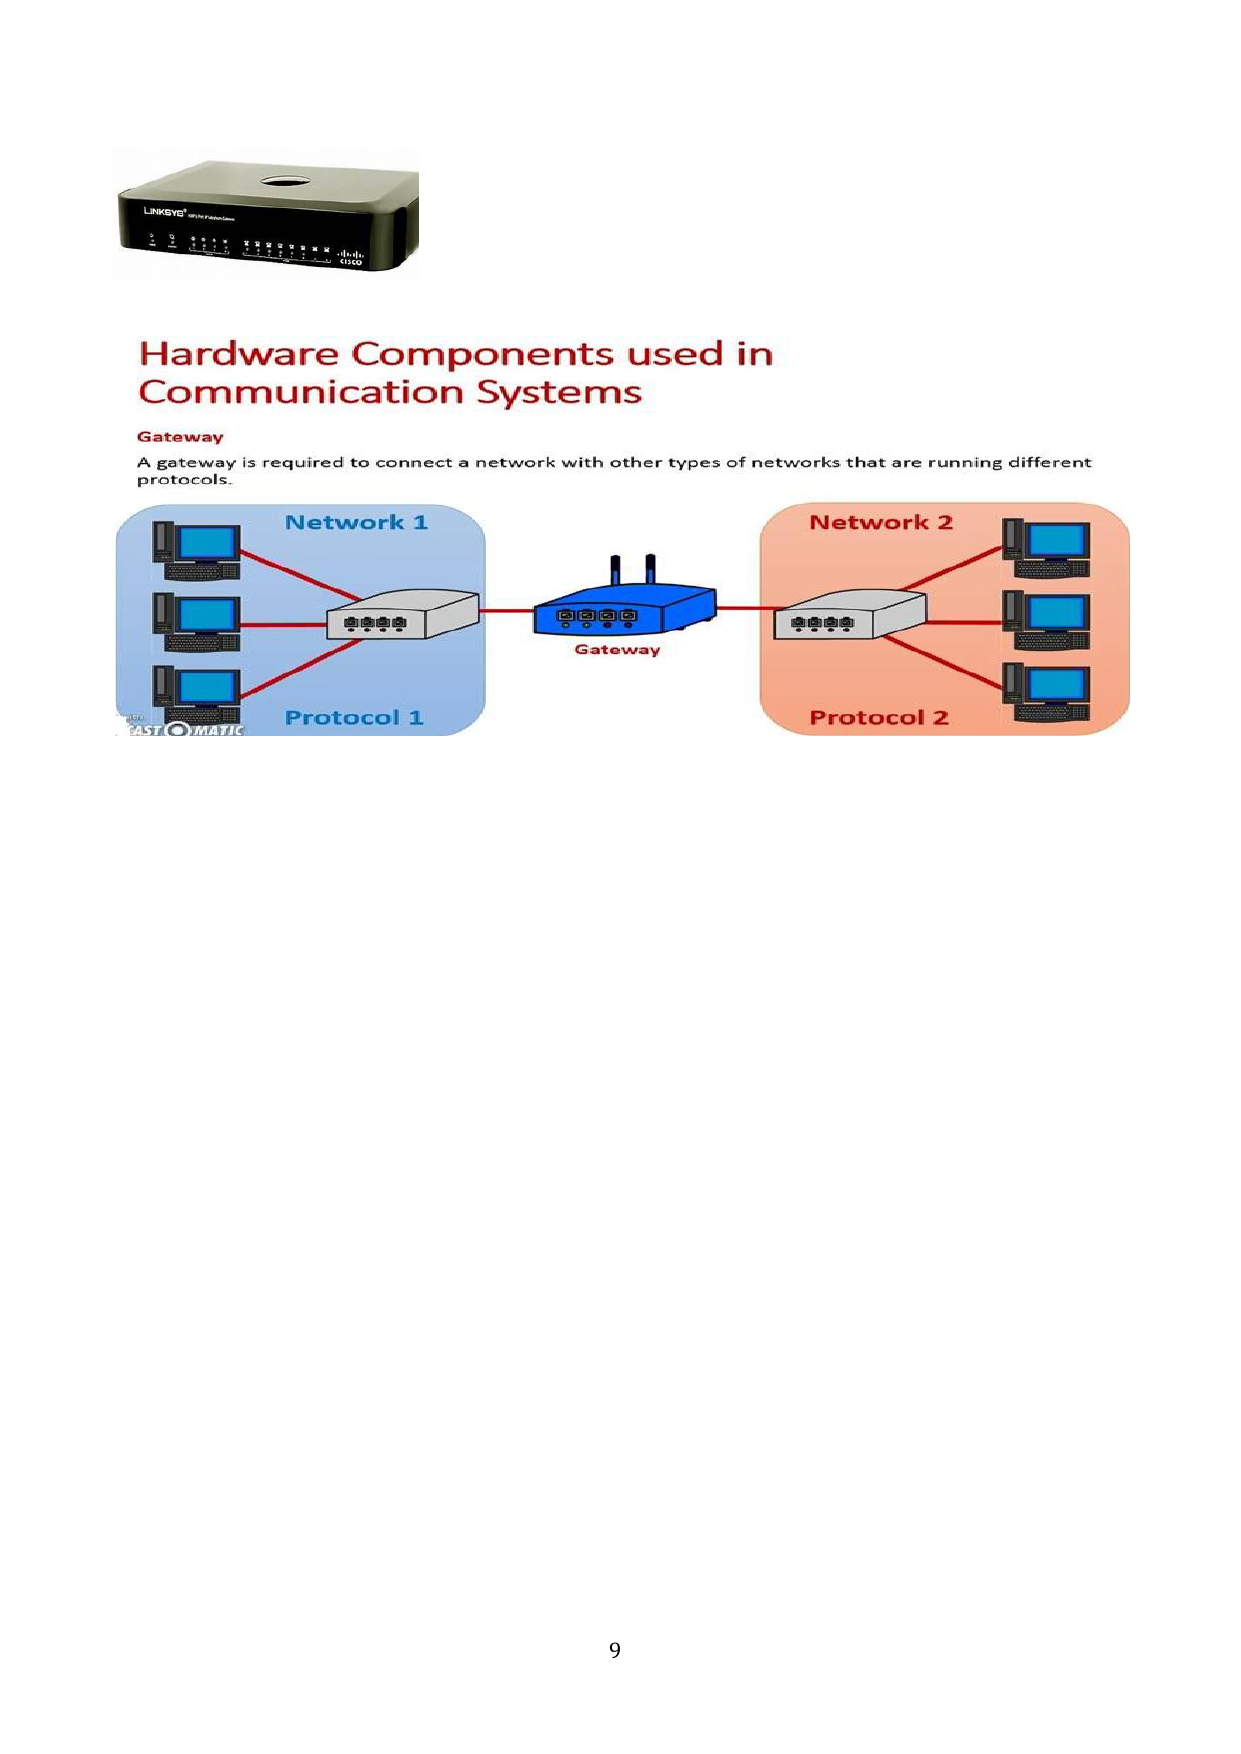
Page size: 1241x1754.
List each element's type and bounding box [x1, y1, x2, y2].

picture [112, 147, 419, 281]
picture [115, 336, 1131, 736]
